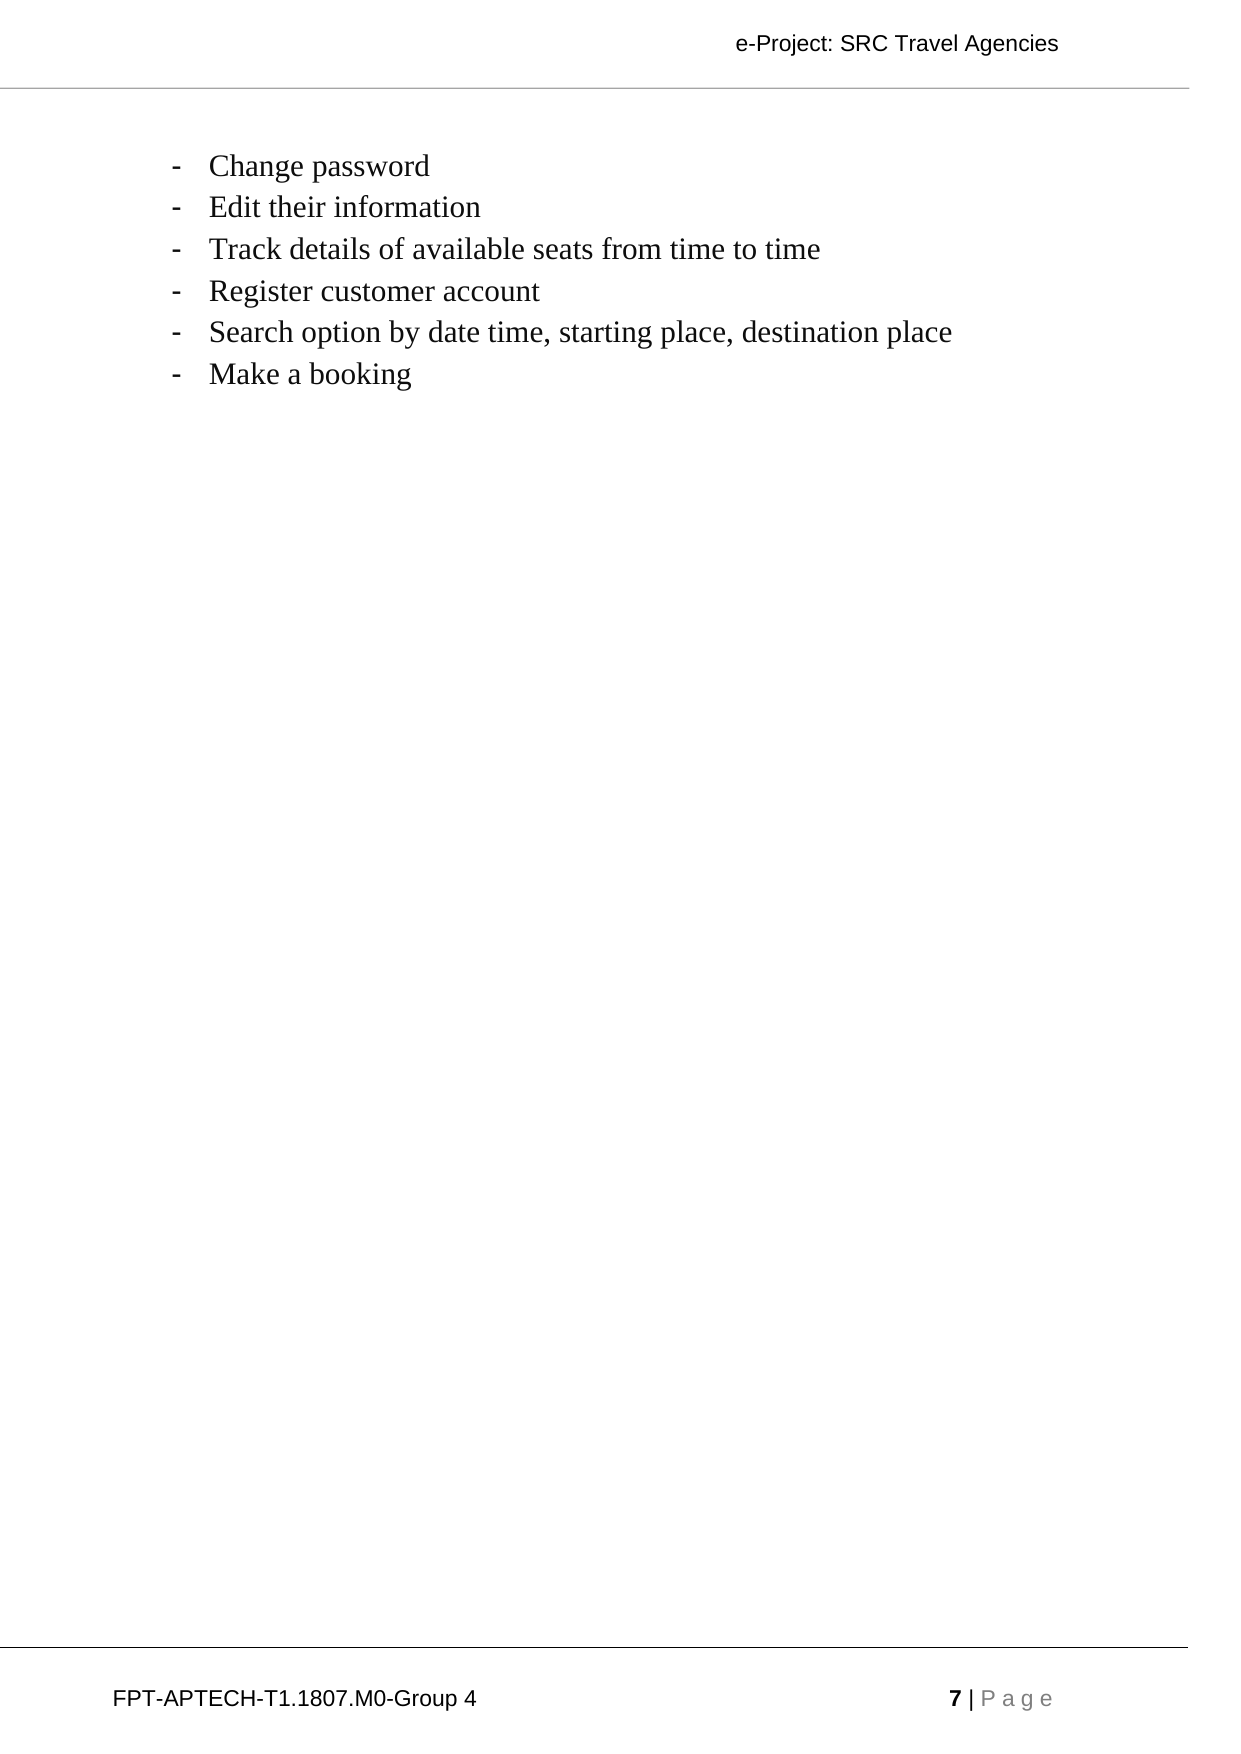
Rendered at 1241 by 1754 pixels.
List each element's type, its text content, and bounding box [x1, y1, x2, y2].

list Search option by date time, starting place, destination place [171, 313, 1162, 349]
list Make a booking [171, 355, 1162, 391]
list Change password [171, 147, 1162, 183]
list Track details of available seats from time to time [171, 230, 1162, 266]
list Edit their information [171, 188, 1162, 225]
list Register customer account [171, 272, 1162, 308]
